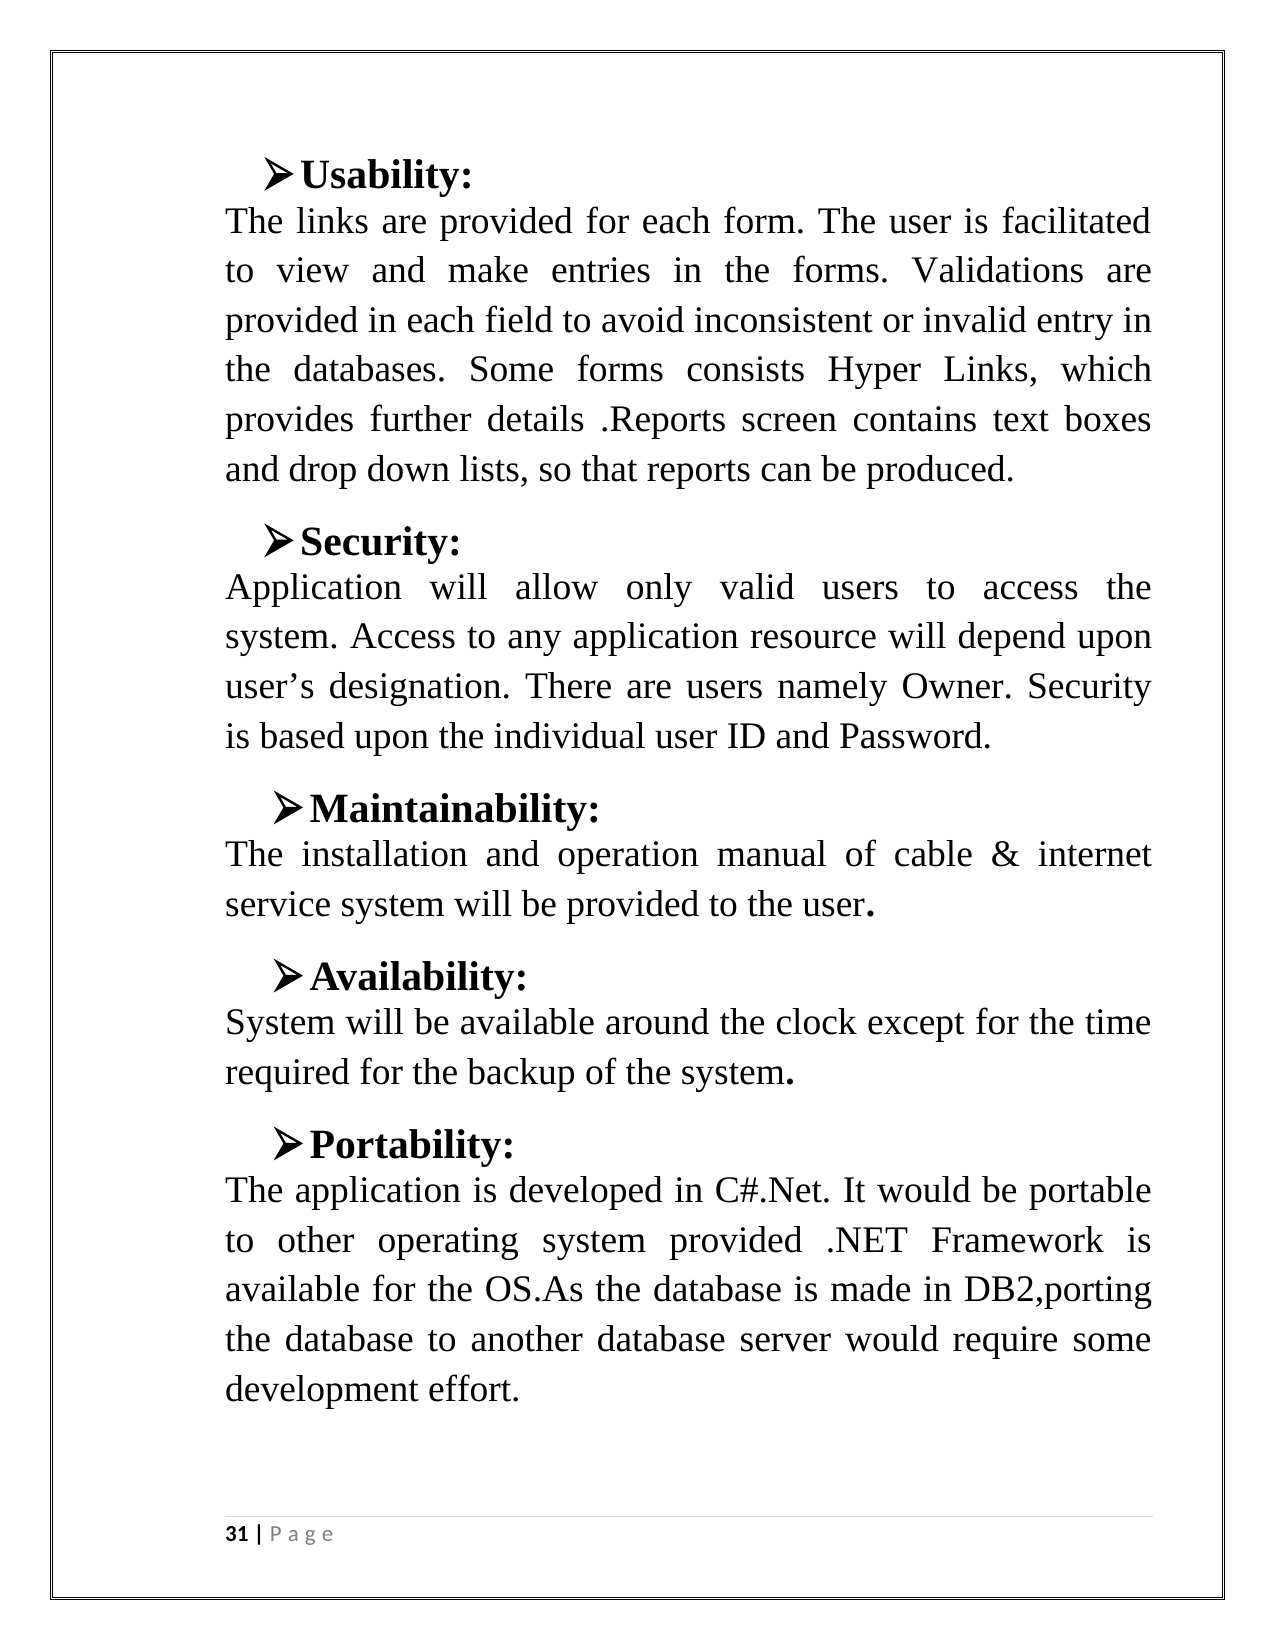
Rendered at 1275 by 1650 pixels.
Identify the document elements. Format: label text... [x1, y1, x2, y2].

text System will be available around the clock except for the time required for the backup of the system. [225, 999, 1153, 1092]
list Availability: [272, 952, 1153, 999]
text Application will allow only valid users to access the system. Access to any application resource will depend upon user’s designation. There are users namely Owner. Security is based upon the individual user ID and Password. [225, 564, 1153, 756]
text The application is developed in C#.Net. It would be portable to other operating system provided .NET Framework is available for the OS.As the database is made in DB2,porting the database to another database server would require some development effort. [225, 1168, 1153, 1409]
text The installation and operation manual of cable & internet service system will be provided to the user. [225, 832, 1153, 924]
text The links are provided for each form. The user is facilitated to view and make entries in the forms. Validations are provided in each field to avoid inconsistent or invalid entry in the databases. Some forms consists Hyper Links, which provides further details .Reports screen contains text boxes and drop down lists, so that reports can be produced. [225, 198, 1153, 489]
list Usability: [262, 150, 1153, 198]
list Portability: [272, 1119, 1153, 1168]
list Security: [262, 516, 1153, 564]
list Maintainability: [272, 783, 1153, 832]
